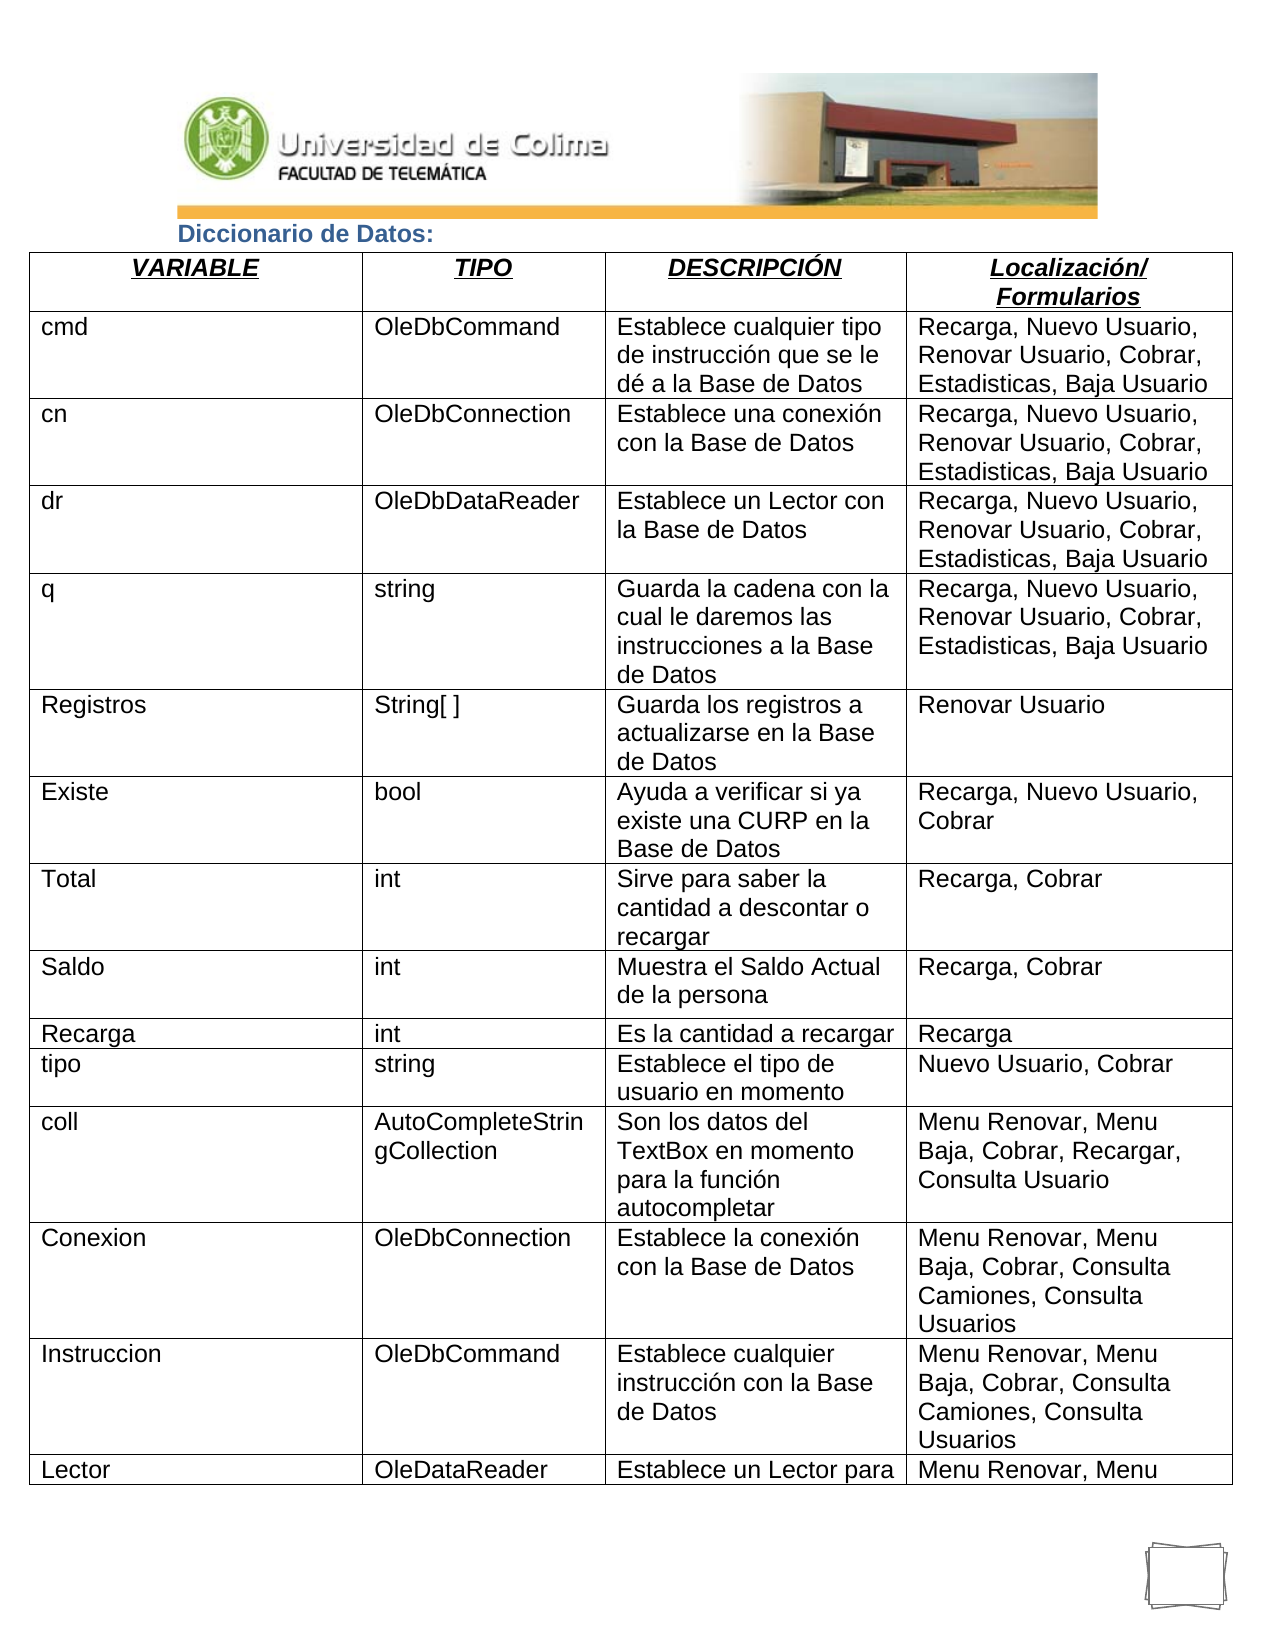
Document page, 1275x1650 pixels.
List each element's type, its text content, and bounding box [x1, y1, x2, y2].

table_header VARIABLE [30, 253, 362, 311]
table_cell Establece el tipo de usuario en momento [606, 1049, 906, 1106]
table_cell OleDbCommand [363, 312, 605, 398]
table_cell Menu Renovar, Menu Baja, Cobrar, Recargar, Consulta Usuario [907, 1107, 1232, 1222]
table_cell string [363, 1049, 605, 1106]
table_cell tipo [30, 1049, 362, 1106]
table_cell Recarga, Cobrar [907, 951, 1232, 1018]
table_cell Recarga, Nuevo Usuario, Renovar Usuario, Cobrar, Estadisticas, Baja Usuario [907, 486, 1232, 572]
table_cell Registros [30, 690, 362, 776]
table_cell Nuevo Usuario, Cobrar [907, 1049, 1232, 1106]
table_cell OleDbConnection [363, 1223, 605, 1338]
table_cell Menu Renovar, Menu Baja, Cobrar, Consulta Camiones, Consulta Usuarios [907, 1339, 1232, 1454]
table_cell AutoCompleteStringCollection [363, 1107, 605, 1222]
table_cell int [363, 1019, 605, 1047]
table_cell Establece una conexión con la Base de Datos [606, 399, 906, 485]
table_cell bool [363, 777, 605, 863]
table_cell Renovar Usuario [907, 690, 1232, 776]
table_cell OleDataReader [363, 1455, 605, 1484]
table_cell Son los datos del TextBox en momento para la función autocompletar [606, 1107, 906, 1222]
table_cell OleDbCommand [363, 1339, 605, 1454]
table_cell q [30, 574, 362, 688]
table_cell Muestra el Saldo Actual de la persona [606, 951, 906, 1018]
table_cell Instruccion [30, 1339, 362, 1454]
table_cell Recarga, Nuevo Usuario, Cobrar [907, 777, 1232, 863]
table_cell Guarda los registros a actualizarse en la Base de Datos [606, 690, 906, 776]
table_cell Conexion [30, 1223, 362, 1338]
table_cell Recarga [907, 1019, 1232, 1047]
table_cell OleDbConnection [363, 399, 605, 485]
table_cell Sirve para saber la cantidad a descontar o recargar [606, 864, 906, 950]
table_cell Menu Renovar, Menu Baja, Cobrar, Consulta Camiones, Consulta Usuarios [907, 1223, 1232, 1338]
table_cell Recarga, Nuevo Usuario, Renovar Usuario, Cobrar, Estadisticas, Baja Usuario [907, 574, 1232, 688]
table_cell Guarda la cadena con la cual le daremos las instrucciones a la Base de Datos [606, 574, 906, 688]
table_cell cn [30, 399, 362, 485]
table_cell Saldo [30, 951, 362, 1018]
subtitle Diccionario de Datos: [177, 219, 1098, 248]
table_cell Es la cantidad a recargar [606, 1019, 906, 1047]
table_cell Establece la conexión con la Base de Datos [606, 1223, 906, 1338]
table_header TIPO [363, 253, 605, 311]
table_cell int [363, 951, 605, 1018]
table_cell Ayuda a verificar si ya existe una CURP en la Base de Datos [606, 777, 906, 863]
table_cell Total [30, 864, 362, 950]
table_cell Establece un Lector para la Base de Datos [606, 1455, 906, 1484]
table_cell Menu Renovar, Menu Baja, Cobrar [907, 1455, 1232, 1484]
table_cell Recarga, Nuevo Usuario, Renovar Usuario, Cobrar, Estadisticas, Baja Usuario [907, 399, 1232, 485]
table_cell Establece un Lector con la Base de Datos [606, 486, 906, 572]
table_cell Establece cualquier instrucción con la Base de Datos [606, 1339, 906, 1454]
table_cell Lector [30, 1455, 362, 1484]
table_header DESCRIPCIÓN [606, 253, 906, 311]
table_cell Establece cualquier tipo de instrucción que se le dé a la Base de Datos [606, 312, 906, 398]
table_cell OleDbDataReader [363, 486, 605, 572]
table_cell string [363, 574, 605, 688]
picture [177, 73, 1098, 219]
table_header Localización/Formularios [907, 253, 1232, 311]
table_cell cmd [30, 312, 362, 398]
table_cell dr [30, 486, 362, 572]
table_cell coll [30, 1107, 362, 1222]
table_cell Recarga [30, 1019, 362, 1047]
table_cell String[ ] [363, 690, 605, 776]
table_cell int [363, 864, 605, 950]
table_cell Recarga, Cobrar [907, 864, 1232, 950]
table_cell Existe [30, 777, 362, 863]
table_cell Recarga, Nuevo Usuario, Renovar Usuario, Cobrar, Estadisticas, Baja Usuario [907, 312, 1232, 398]
